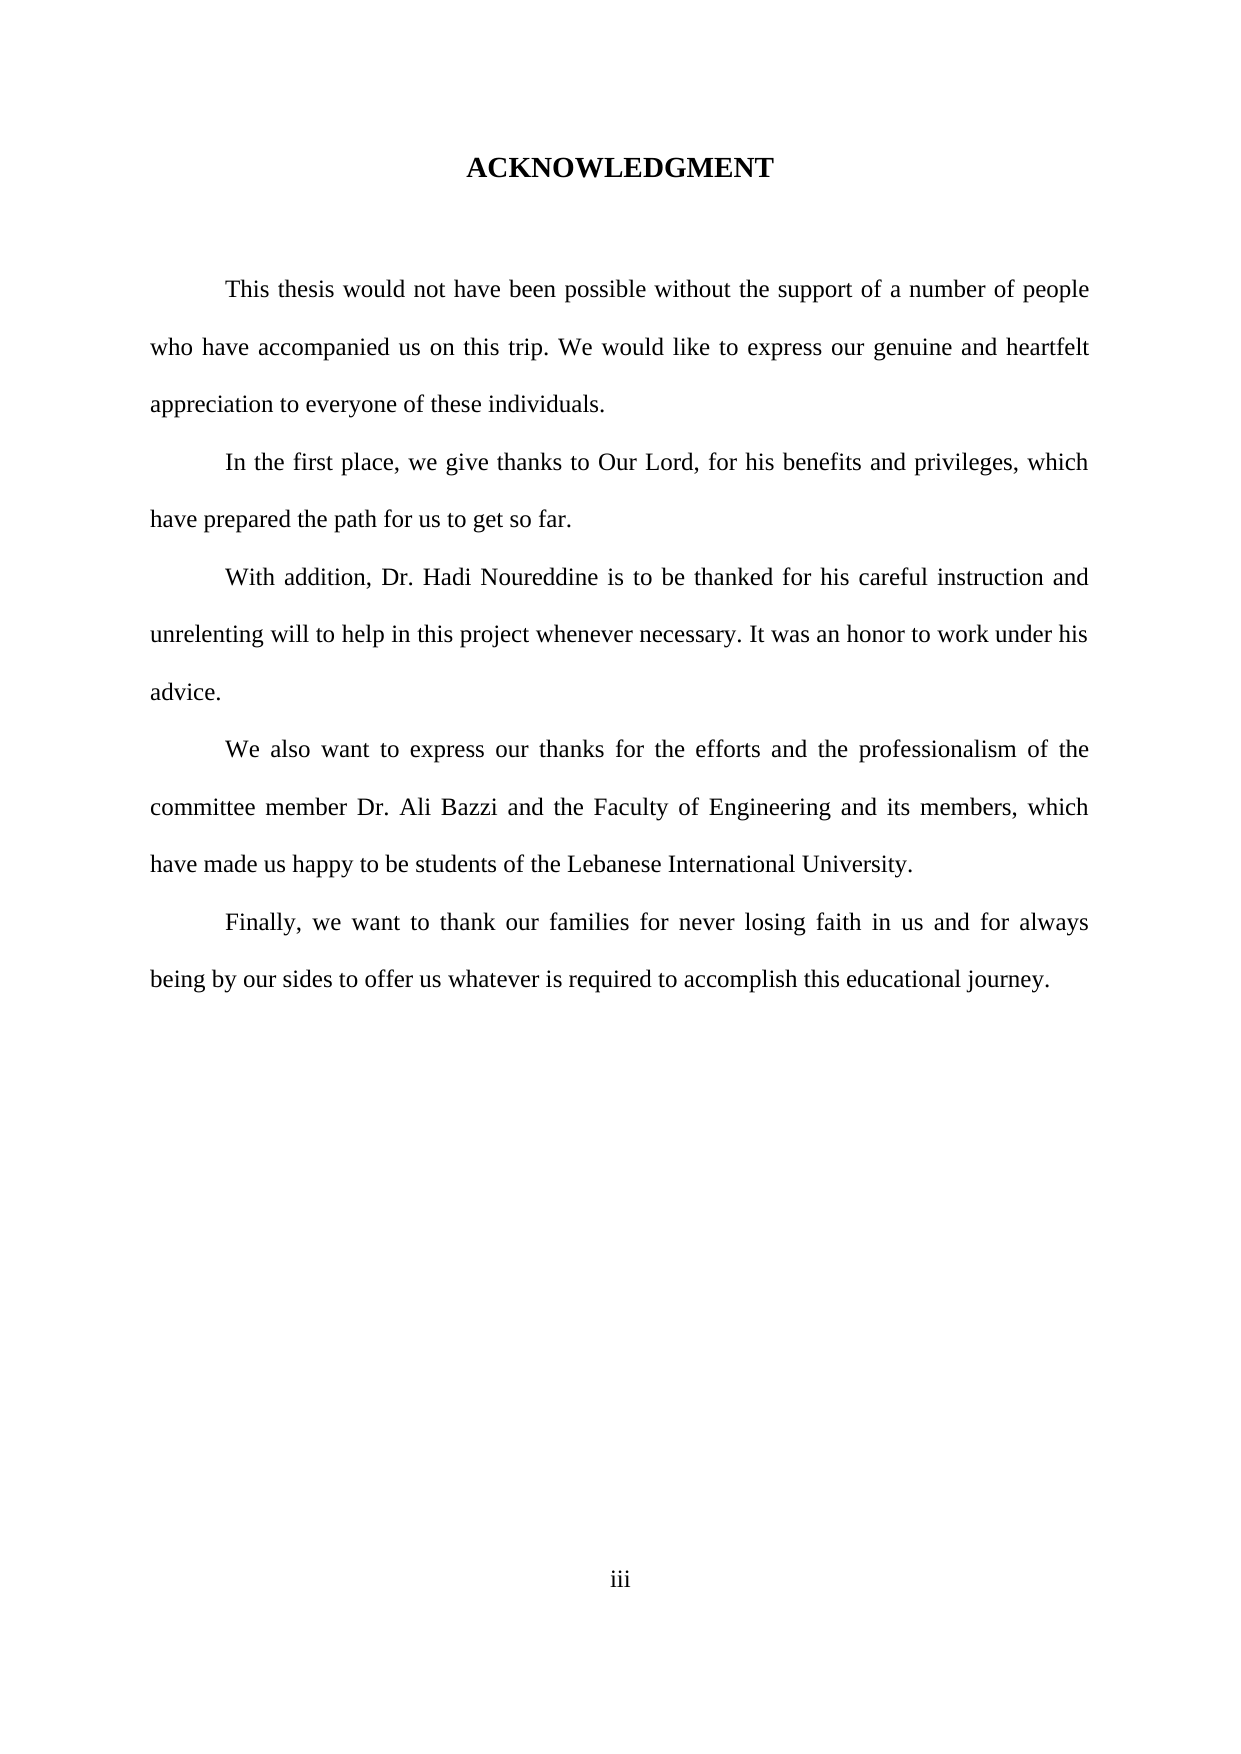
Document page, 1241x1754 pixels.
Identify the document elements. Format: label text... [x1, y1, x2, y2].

subtitle ACKNOWLEDGMENT [150, 150, 1090, 183]
